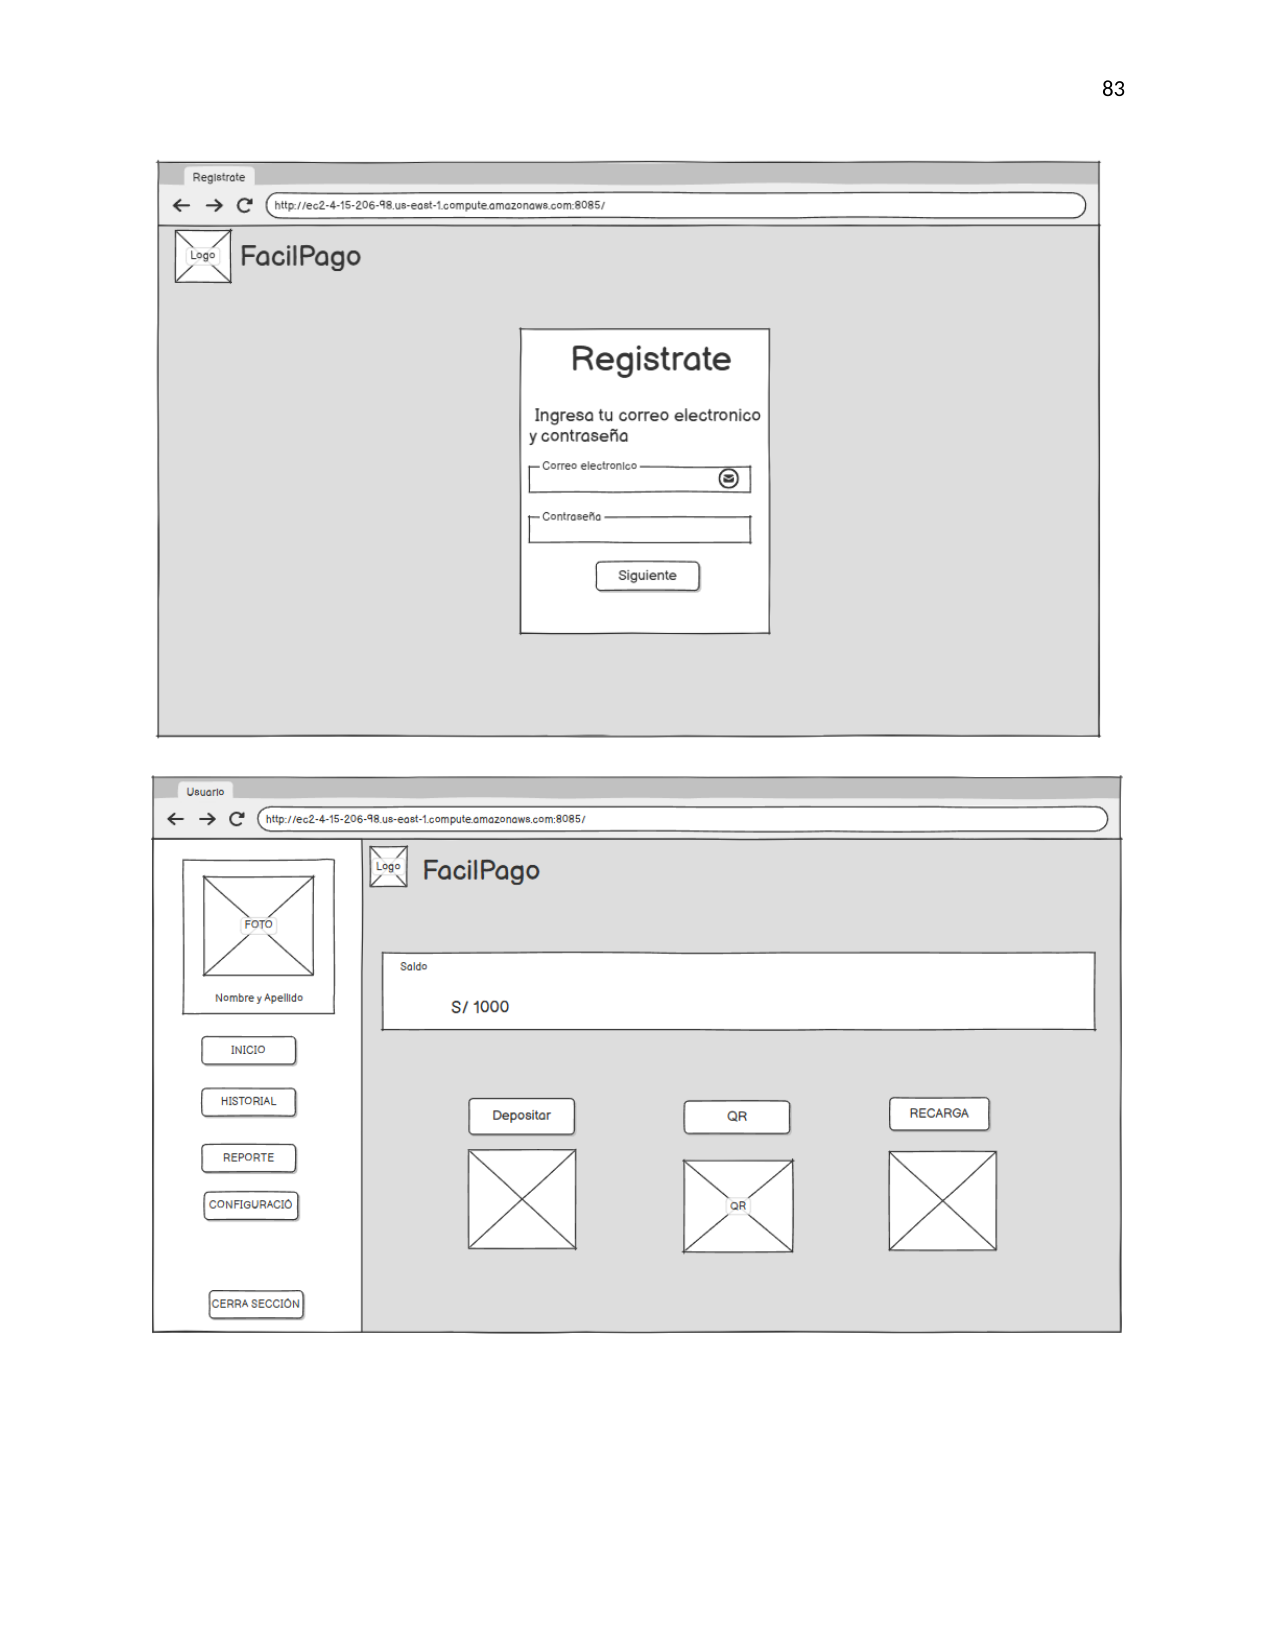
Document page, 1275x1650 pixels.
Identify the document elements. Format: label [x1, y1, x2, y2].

picture [150, 150, 1125, 754]
picture [150, 772, 1125, 1336]
